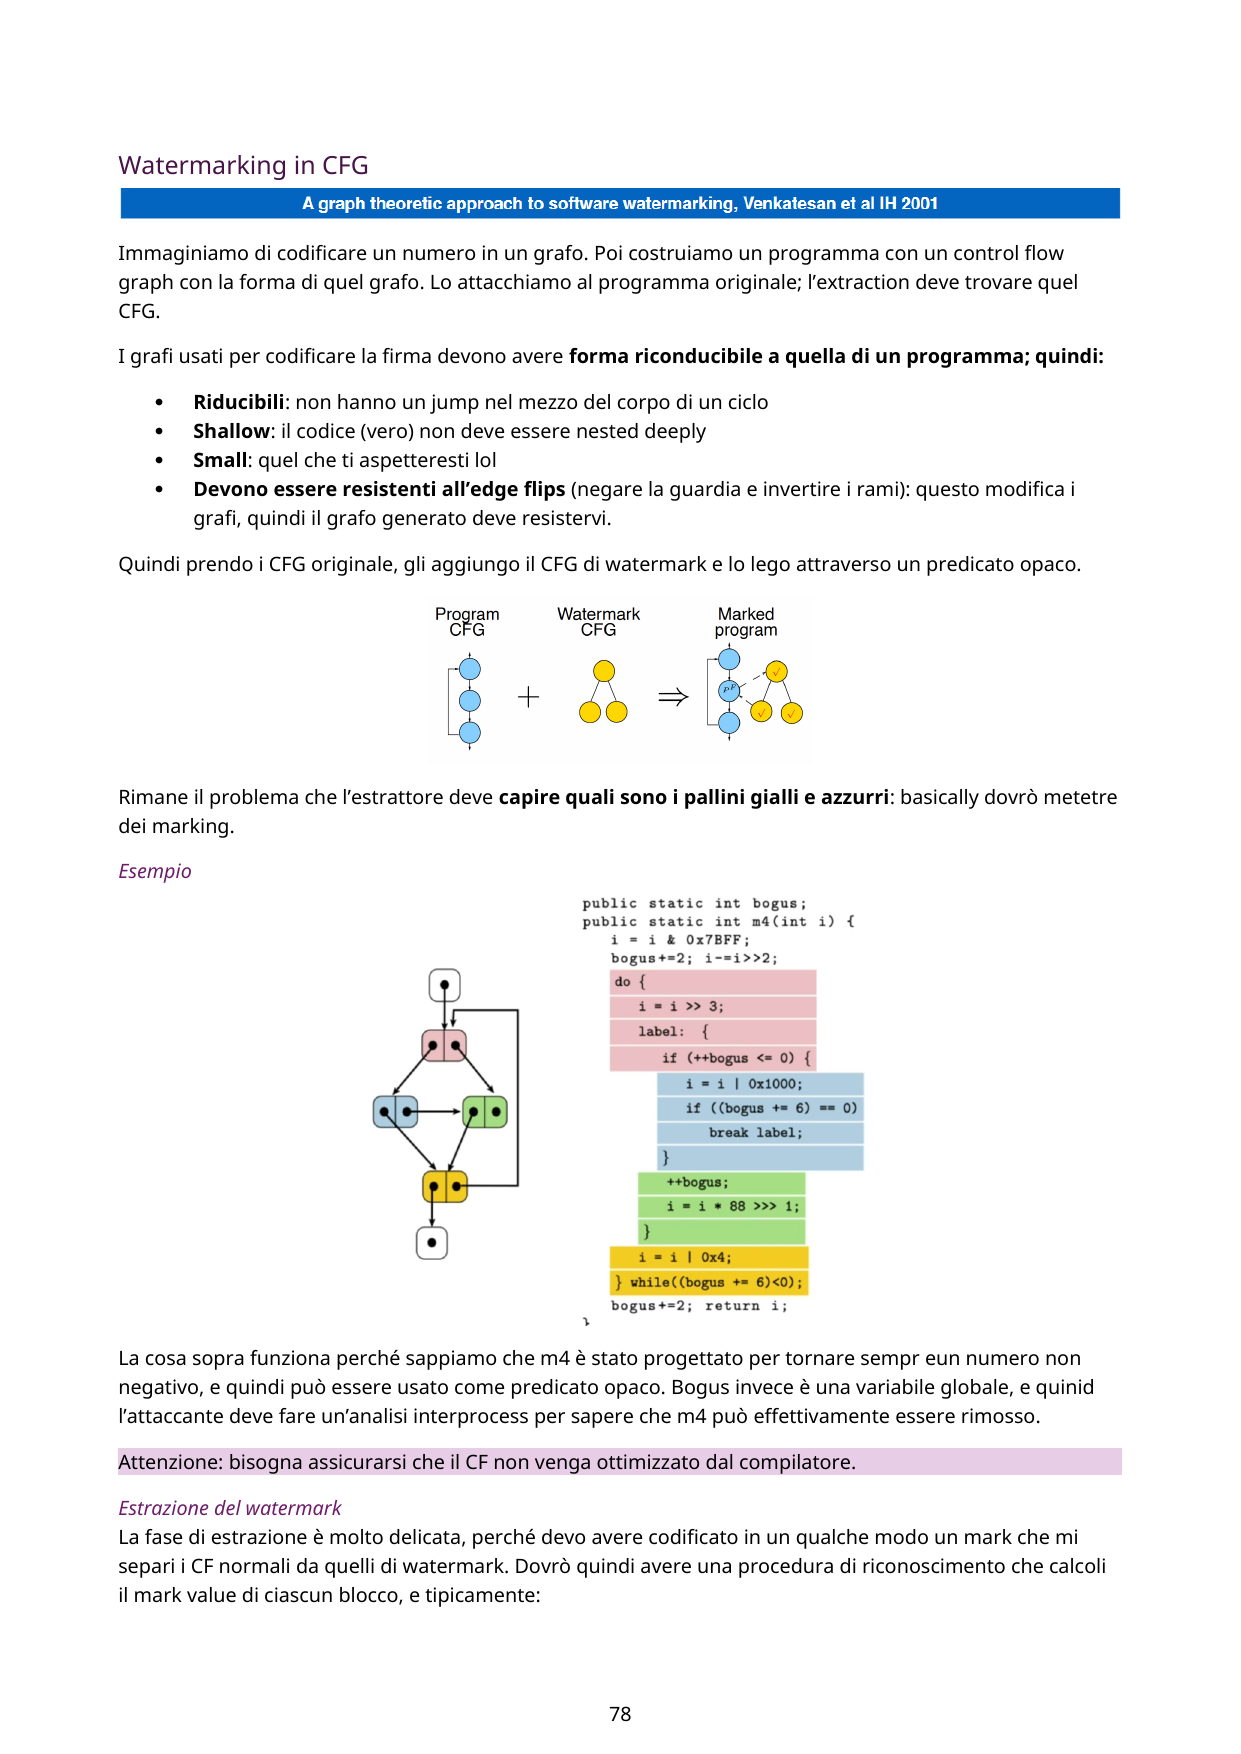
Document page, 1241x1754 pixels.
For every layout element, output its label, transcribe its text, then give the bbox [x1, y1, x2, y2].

text Immaginiamo di codificare un numero in un grafo. Poi costruiamo un programma con un control flow graph con la forma di quel grafo. Lo attacchiamo al programma originale; l’extraction deve trovare quel CFG. [118, 239, 1122, 324]
text La cosa sopra funziona perché sappiamo che m4 è stato progettato per tornare sempr eun numero non negativo, e quindi può essere usato come predicato opaco. Bogus invece è una variabile globale, e quinid l’attaccante deve fare un’analisi interprocess per sapere che m4 può effettivamente essere rimosso. [118, 1344, 1122, 1429]
list Riducibili: non hanno un jump nel mezzo del corpo di un ciclo [156, 388, 1122, 415]
list Devono essere resistenti all’edge flips (negare la guardia e invertire i rami): questo modifica i grafi, quindi il grafo generato deve resistervi. [156, 476, 1122, 532]
picture [427, 596, 814, 765]
text La fase di estrazione è molto delicata, perché devo avere codificato in un qualche modo un mark che mi separi i CF normali da quelli di watermark. Dovrò quindi avere una procedura di riconoscimento che calcoli il mark value di ciascun blocco, e tipicamente: [118, 1523, 1122, 1608]
text Quindi prendo i CFG originale, gli aggiungo il CFG di watermark e lo lego attraverso un predicato opaco. [118, 550, 1122, 577]
subtitle Esempio [118, 858, 1122, 885]
text Attenzione: bisogna assicurarsi che il CF non venga ottimizzato dal compilatore. [118, 1448, 1122, 1475]
text I grafi usati per codificare la firma devono avere forma riconducibile a quella di un programma; quindi: [118, 343, 1122, 370]
picture [118, 184, 1123, 221]
subtitle Watermarking in CFG [118, 148, 1122, 182]
picture [347, 886, 894, 1326]
list Small: quel che ti aspetteresti lol [156, 447, 1122, 473]
list Shallow: il codice (vero) non deve essere nested deeply [156, 417, 1122, 444]
text Rimane il problema che l’estrattore deve capire quali sono i pallini gialli e azzurri: basically dovrò metetre dei marking. [118, 783, 1122, 839]
subtitle Estrazione del watermark [118, 1494, 1122, 1521]
